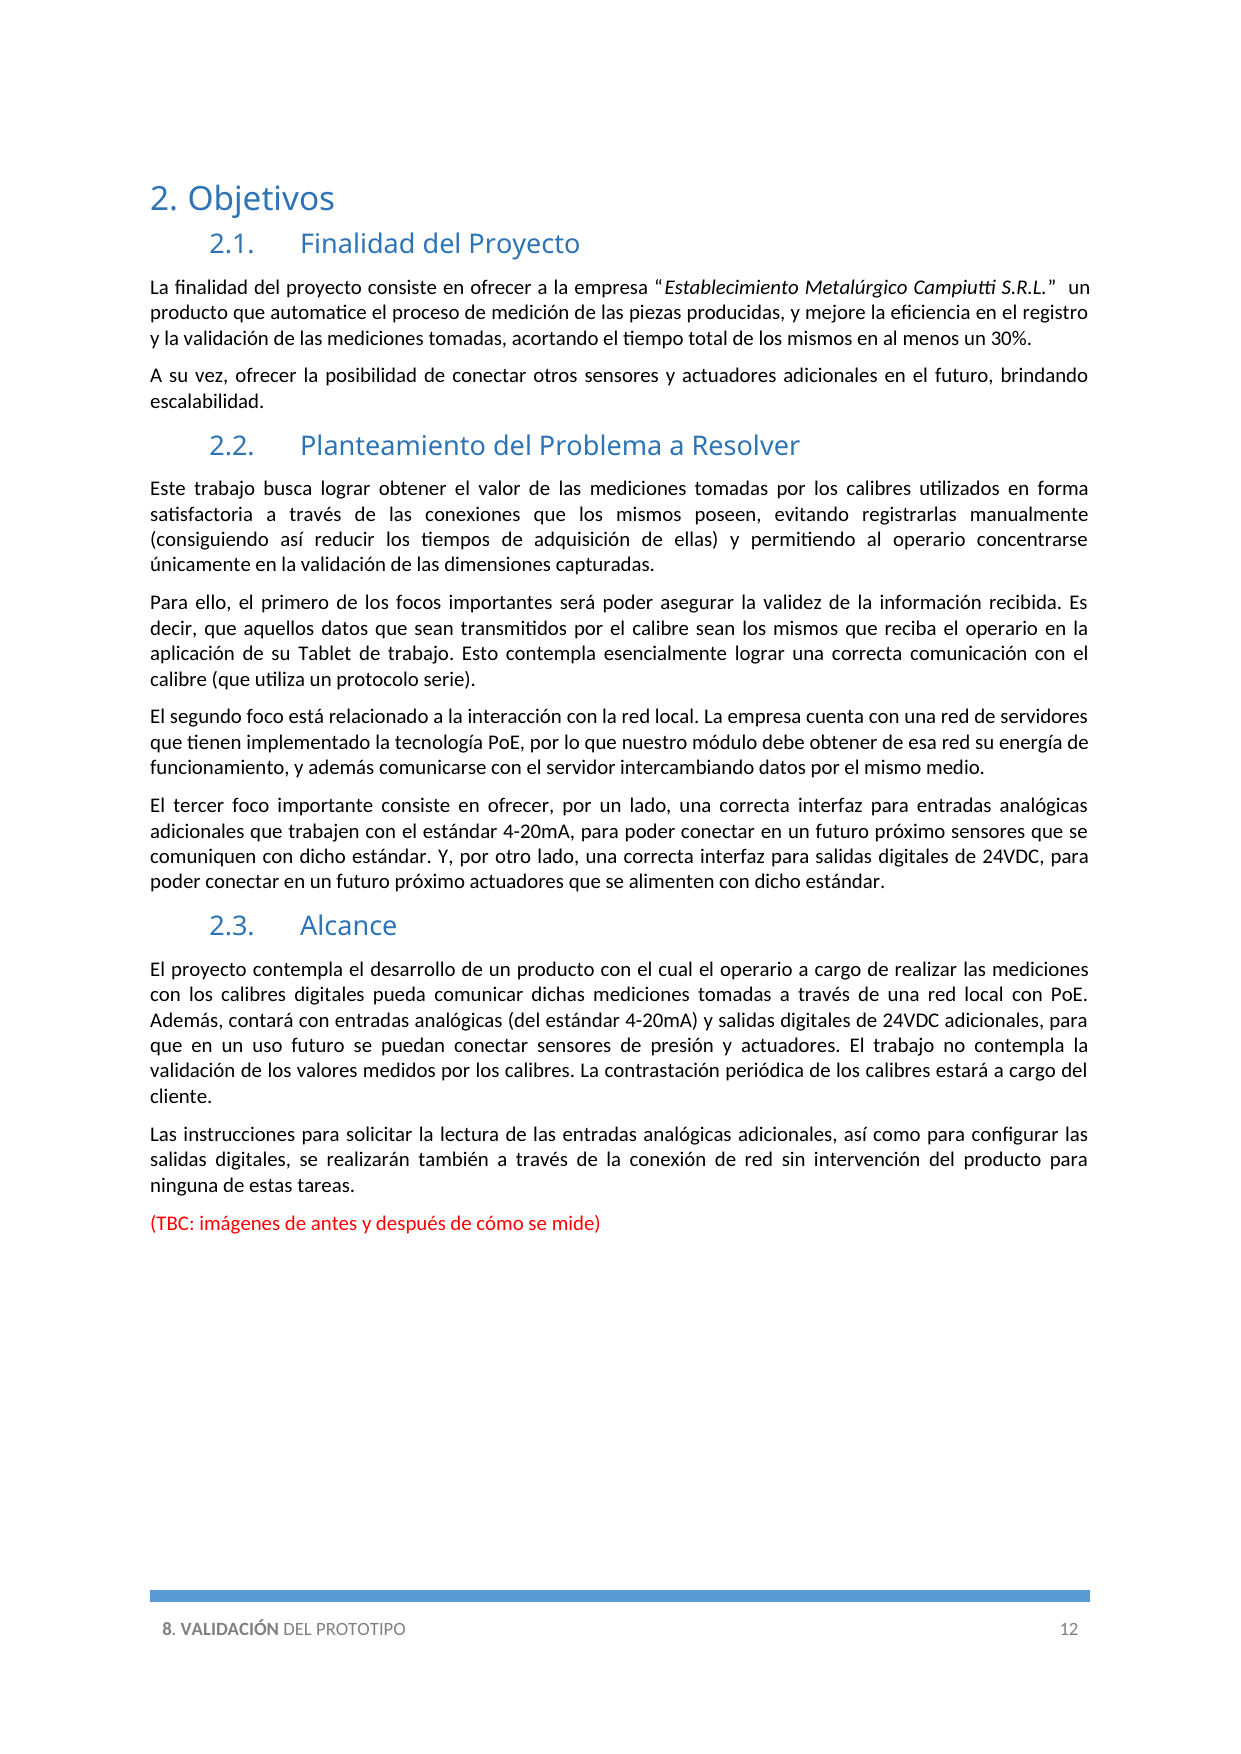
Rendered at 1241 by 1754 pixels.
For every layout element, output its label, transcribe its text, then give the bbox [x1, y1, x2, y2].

subtitle Planteamiento del Problema a Resolver [209, 426, 1090, 463]
text El segundo foco está relacionado a la interacción con la red local. La empresa cuenta con una red de servidores que tienen implementado la tecnología PoE, por lo que nuestro módulo debe obtener de esa red su energía de funcionamiento, y además comunicarse con el servidor intercambiando datos por el mismo medio. [150, 704, 1090, 780]
text El proyecto contempla el desarrollo de un producto con el cual el operario a cargo de realizar las mediciones con los calibres digitales pueda comunicar dichas mediciones tomadas a través de una red local con PoE. Además, contará con entradas analógicas (del estándar 4-20mA) y salidas digitales de 24VDC adicionales, para que en un uso futuro se puedan conectar sensores de presión y actuadores. El trabajo no contempla la validación de los valores medidos por los calibres. La contrastación periódica de los calibres estará a cargo del cliente. [150, 956, 1090, 1108]
subtitle Alcance [209, 907, 1090, 943]
text El tercer foco importante consiste en ofrecer, por un lado, una correcta interfaz para entradas analógicas adicionales que trabajen con el estándar 4-20mA, para poder conectar en un futuro próximo sensores que se comuniquen con dicho estándar. Y, por otro lado, una correcta interfaz para salidas digitales de 24VDC, para poder conectar en un futuro próximo actuadores que se alimenten con dicho estándar. [150, 792, 1090, 894]
text A su vez, ofrecer la posibilidad de conectar otros sensores y actuadores adicionales en el futuro, brindando escalabilidad. [150, 363, 1090, 413]
text (TBC: imágenes de antes y después de cómo se mide) [150, 1210, 1090, 1235]
text Para ello, el primero de los focos importantes será poder asegurar la validez de la información recibida. Es decir, que aquellos datos que sean transmitidos por el calibre sean los mismos que reciba el operario en la aplicación de su Tablet de trabajo. Esto contempla esencialmente lograr una correcta comunicación con el calibre (que utiliza un protocolo serie). [150, 589, 1090, 691]
text La finalidad del proyecto consiste en ofrecer a la empresa “Establecimiento Metalúrgico Campiutti S.R.L.” un producto que automatice el proceso de medición de las piezas producidas, y mejore la eficiencia en el registro y la validación de las mediciones tomadas, acortando el tiempo total de los mismos en al menos un 30%. [150, 274, 1090, 350]
subtitle Finalidad del Proyecto [209, 224, 1090, 261]
text Las instrucciones para solicitar la lectura de las entradas analógicas adicionales, así como para configurar las salidas digitales, se realizarán también a través de la conexión de red sin intervención del producto para ninguna de estas tareas. [150, 1121, 1090, 1197]
text Este trabajo busca lograr obtener el valor de las mediciones tomadas por los calibres utilizados en forma satisfactoria a través de las conexiones que los mismos poseen, evitando registrarlas manualmente (consiguiendo así reducir los tiempos de adquisición de ellas) y permitiendo al operario concentrarse únicamente en la validación de las dimensiones capturadas. [150, 475, 1090, 577]
subtitle Objetivos [150, 175, 1090, 220]
